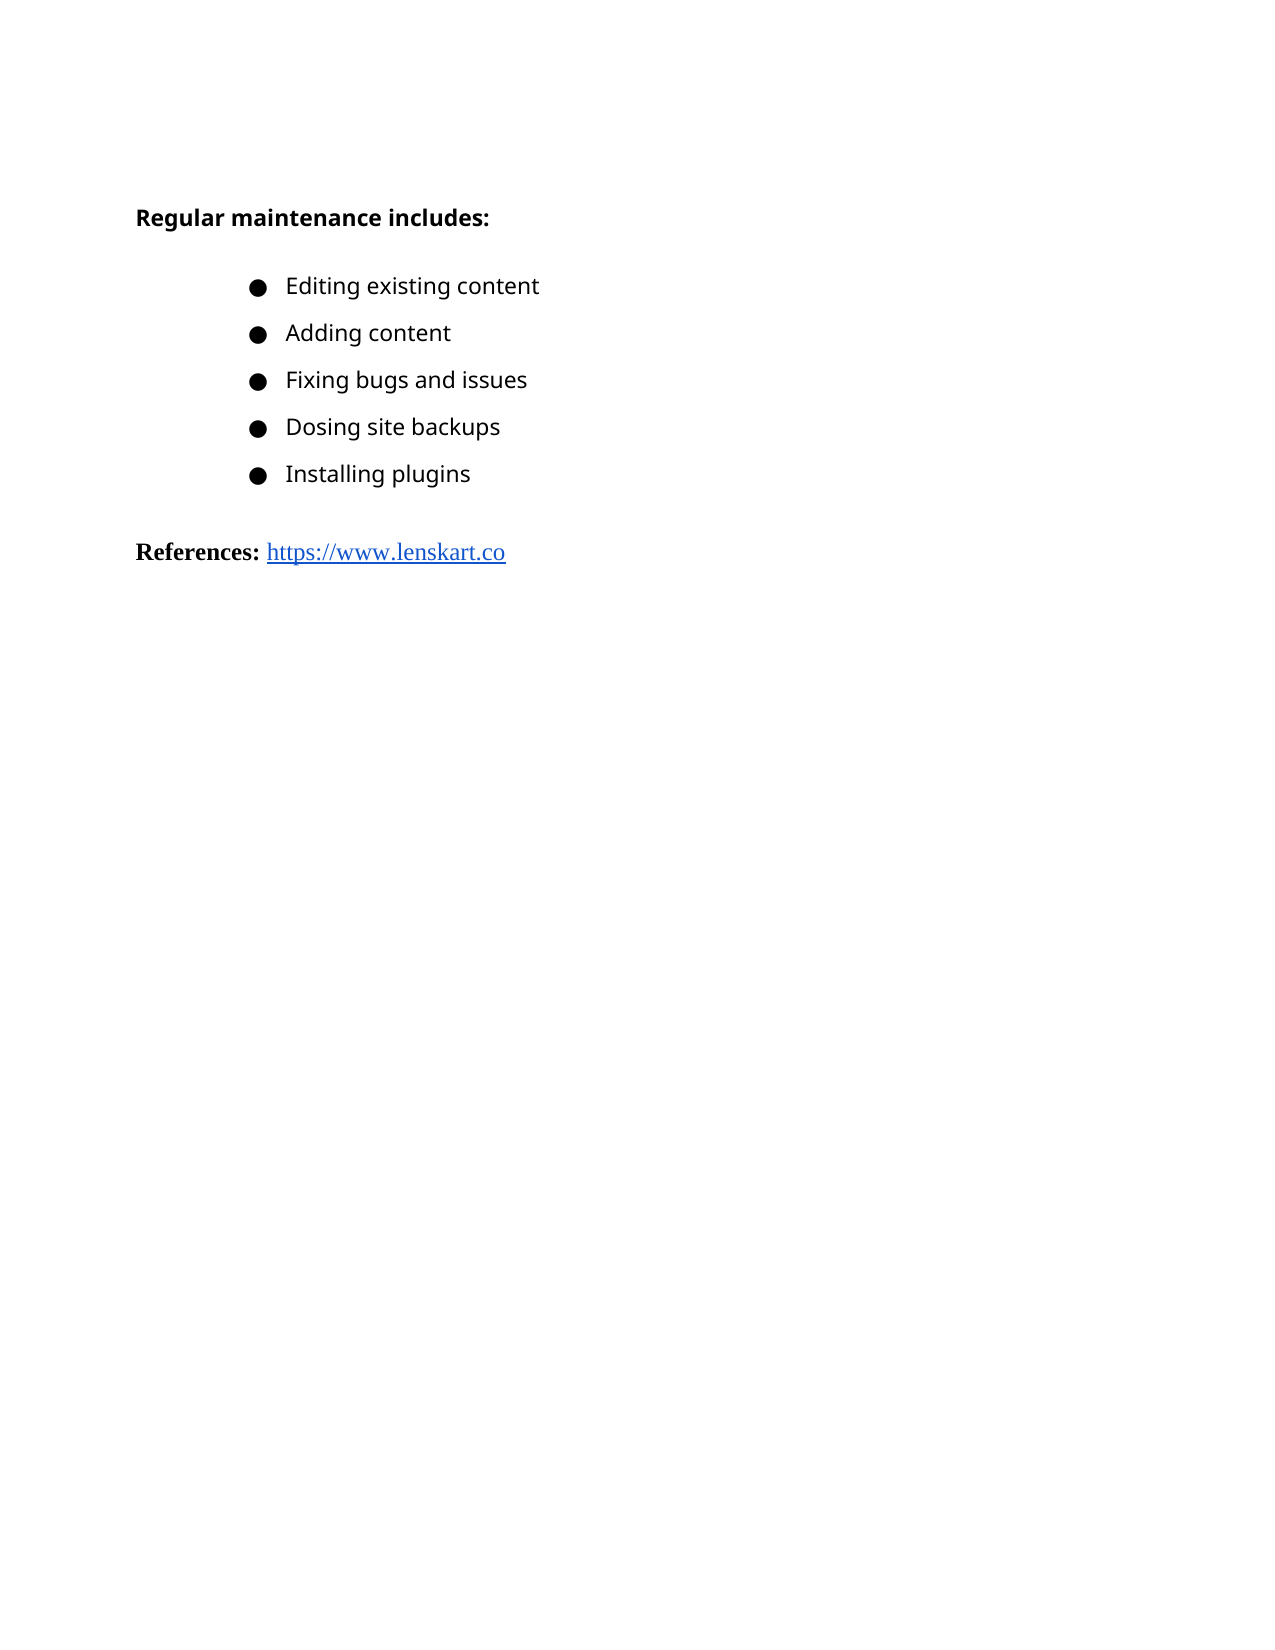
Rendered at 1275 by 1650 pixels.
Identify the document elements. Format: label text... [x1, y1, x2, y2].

list Installing plugins [248, 458, 1210, 489]
list Editing existing content [248, 270, 1210, 301]
list Fixing bugs and issues [248, 364, 1210, 395]
list Dosing site backups [248, 411, 1210, 442]
list Adding content [248, 317, 1210, 348]
text Regular maintenance includes: [135, 202, 1210, 234]
text References: https://www.lenskart.co [135, 537, 1210, 566]
